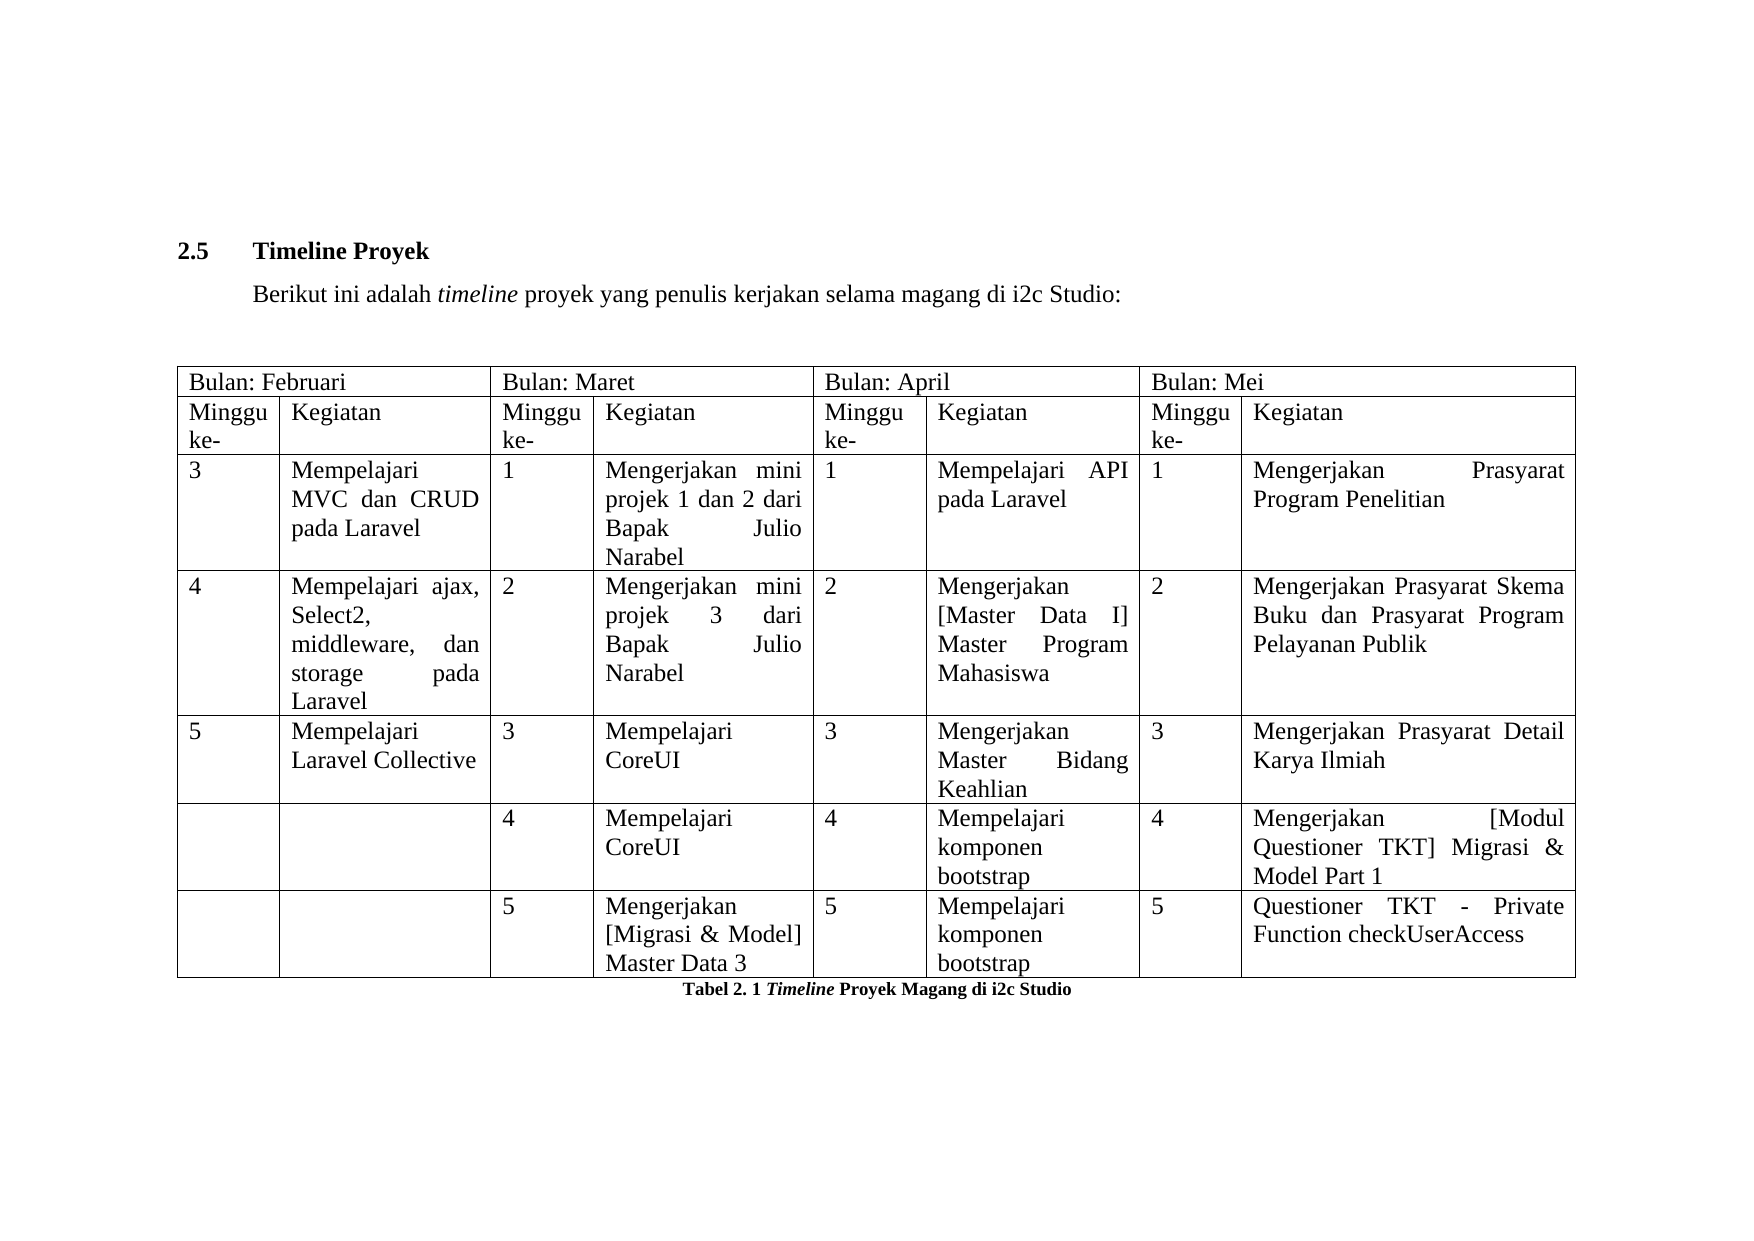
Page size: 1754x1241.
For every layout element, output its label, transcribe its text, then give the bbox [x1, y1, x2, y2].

text Tabel 2. 1 Timeline Proyek Magang di i2c Studio [177, 978, 1577, 1000]
table_cell Mengerjakan [Modul Questioner TKT] Migrasi & Model Part 1 [1242, 804, 1575, 890]
table_cell Mempelajari MVC dan CRUD pada Laravel [280, 455, 490, 570]
table_cell 3 [178, 455, 279, 570]
table_cell 3 [814, 716, 926, 802]
table_cell 4 [1140, 804, 1241, 890]
table_cell 5 [491, 891, 593, 977]
table_header Bulan: Mei [1140, 367, 1575, 396]
table_cell Minggu ke- [178, 397, 279, 454]
table_cell Minggu ke- [814, 397, 926, 454]
table_cell Mempelajari Laravel Collective [280, 716, 490, 802]
table_cell [280, 891, 490, 977]
table_cell Mempelajari ajax, Select2, middleware, dan storage pada Laravel [280, 571, 490, 715]
table_cell Mengerjakan Prasyarat Detail Karya Ilmiah [1242, 716, 1575, 802]
table_header Bulan: Februari [178, 367, 490, 396]
table_cell Kegiatan [280, 397, 490, 454]
table_cell 1 [1140, 455, 1241, 570]
table_cell Kegiatan [1242, 397, 1575, 454]
table_cell 2 [814, 571, 926, 715]
table_cell 2 [1140, 571, 1241, 715]
table_cell 4 [491, 804, 593, 890]
table_cell [280, 804, 490, 890]
table_cell Kegiatan [927, 397, 1139, 454]
table_cell 3 [491, 716, 593, 802]
table_cell 1 [491, 455, 593, 570]
table_cell Minggu ke- [1140, 397, 1241, 454]
table_cell [178, 891, 279, 977]
table_cell Mempelajari CoreUI [594, 716, 813, 802]
table_header Bulan: April [814, 367, 1139, 396]
table_cell Mengerjakan Master Bidang Keahlian [927, 716, 1139, 802]
table_cell Mengerjakan Prasyarat Program Penelitian [1242, 455, 1575, 570]
table_cell Mempelajari CoreUI [594, 804, 813, 890]
table_cell 2 [491, 571, 593, 715]
table_cell Mengerjakan [Migrasi & Model] Master Data 3 [594, 891, 813, 977]
table_cell Mengerjakan [Master Data I] Master Program Mahasiswa [927, 571, 1139, 715]
table_cell 4 [814, 804, 926, 890]
table_cell Mempelajari komponen bootstrap [927, 804, 1139, 890]
table_cell Questioner TKT - Private Function checkUserAccess [1242, 891, 1575, 977]
table_cell Mengerjakan mini projek 1 dan 2 dari Bapak Julio Narabel [594, 455, 813, 570]
table_cell 5 [1140, 891, 1241, 977]
table_cell 1 [814, 455, 926, 570]
table_cell Mempelajari API pada Laravel [927, 455, 1139, 570]
table_header Bulan: Maret [491, 367, 813, 396]
text Berikut ini adalah timeline proyek yang penulis kerjakan selama magang di i2c Studio: [252, 279, 1577, 308]
table_cell Mengerjakan mini projek 3 dari Bapak Julio Narabel [594, 571, 813, 715]
table_cell 4 [178, 571, 279, 715]
table_cell [178, 804, 279, 890]
table_cell Mempelajari komponen bootstrap [927, 891, 1139, 977]
table_cell Mengerjakan Prasyarat Skema Buku dan Prasyarat Program Pelayanan Publik [1242, 571, 1575, 715]
table_cell 3 [1140, 716, 1241, 802]
table_cell 5 [814, 891, 926, 977]
table_cell 5 [178, 716, 279, 802]
subtitle Timeline Proyek [177, 236, 1577, 265]
table_cell Minggu ke- [491, 397, 593, 454]
table_cell Kegiatan [594, 397, 813, 454]
